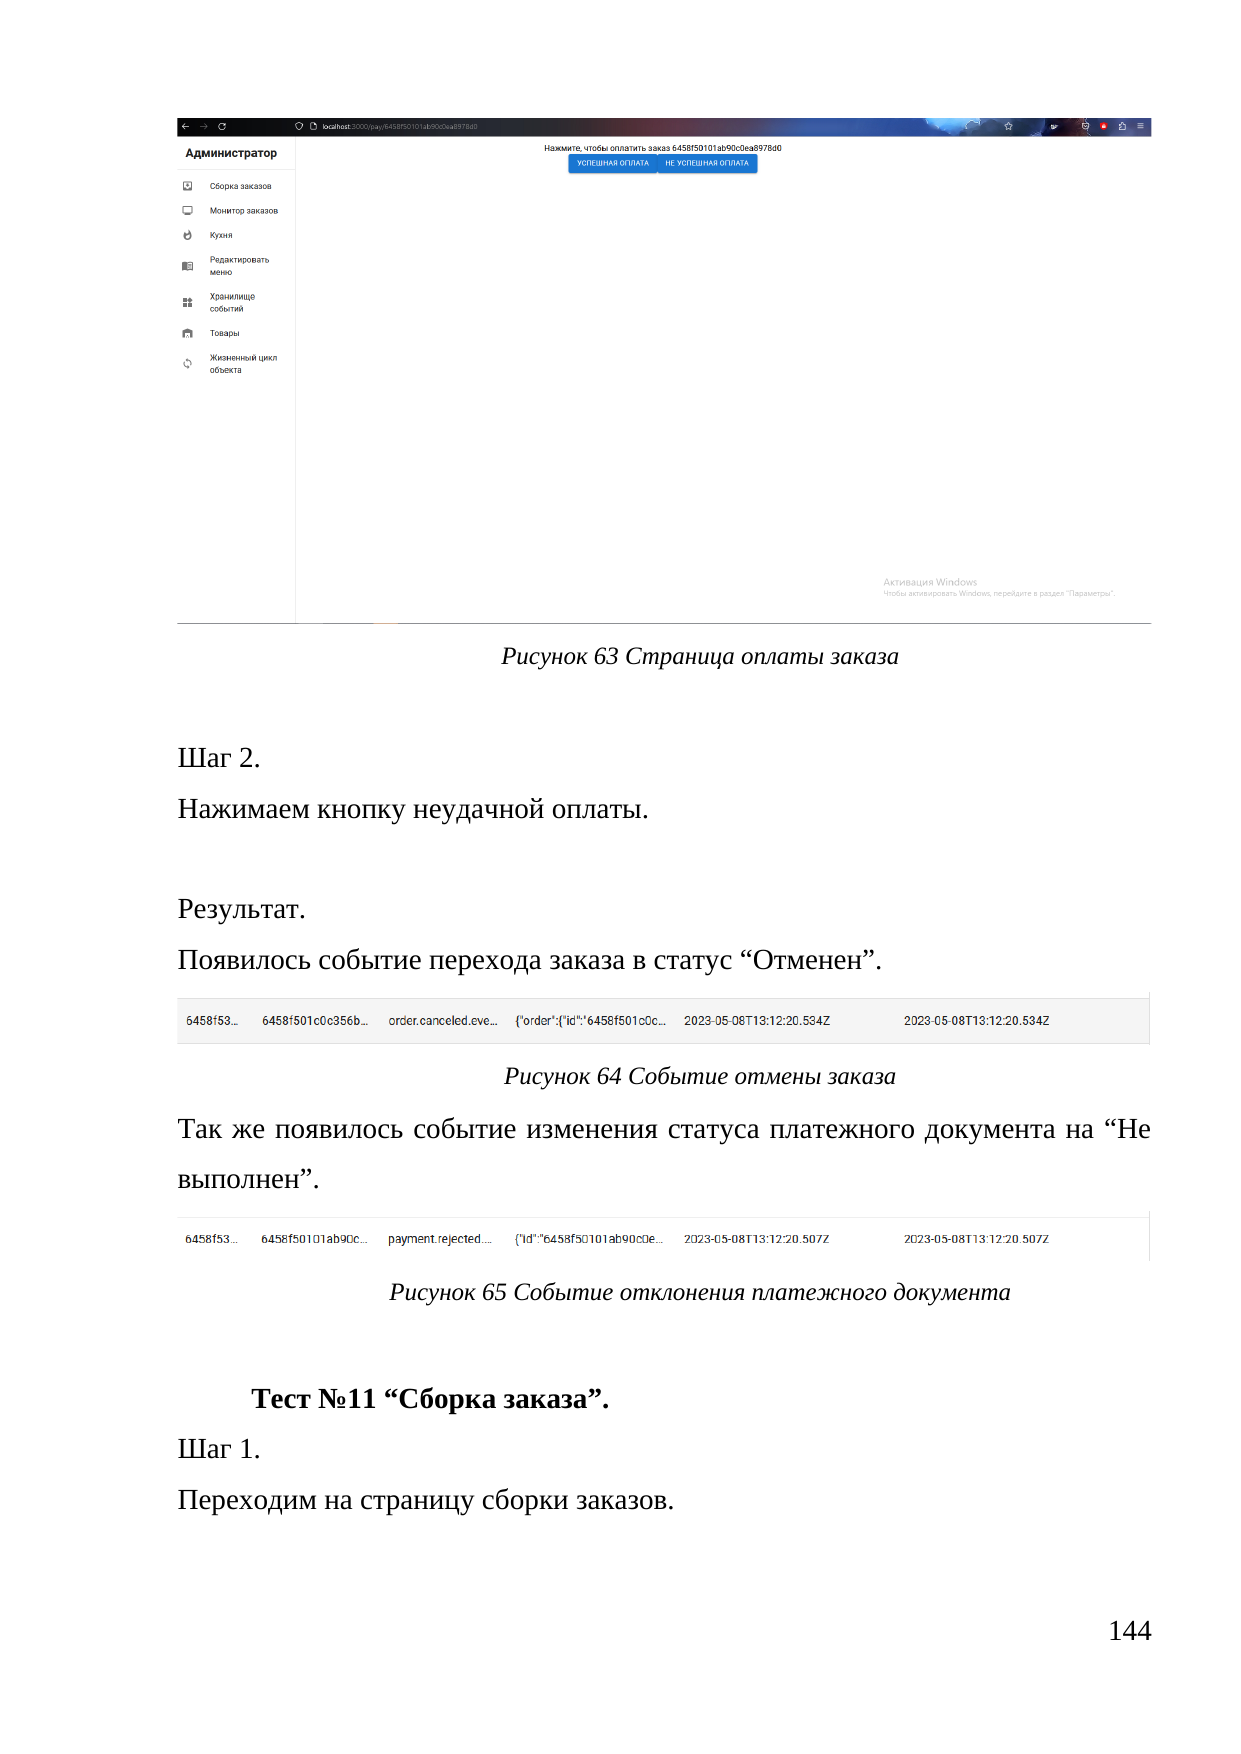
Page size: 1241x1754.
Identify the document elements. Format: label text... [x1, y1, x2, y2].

text Появилось событие перехода заказа в статус “Отменен”. [177, 942, 1152, 975]
text Результат. [177, 892, 1152, 925]
text Нажимаем кнопку неудачной оплаты. [177, 791, 1152, 824]
text Шаг 1. [177, 1432, 1152, 1465]
text Шаг 2. [177, 741, 1152, 774]
text Так же появилось событие изменения статуса платежного документа на “Не выполнен”. [177, 1111, 1152, 1195]
text Переходим на страницу сборки заказов. [177, 1482, 1152, 1515]
picture [177, 992, 1152, 1045]
picture [177, 1211, 1152, 1261]
subtitle Тест №11 “Сборка заказа”. [177, 1381, 1152, 1415]
picture [177, 118, 1152, 624]
